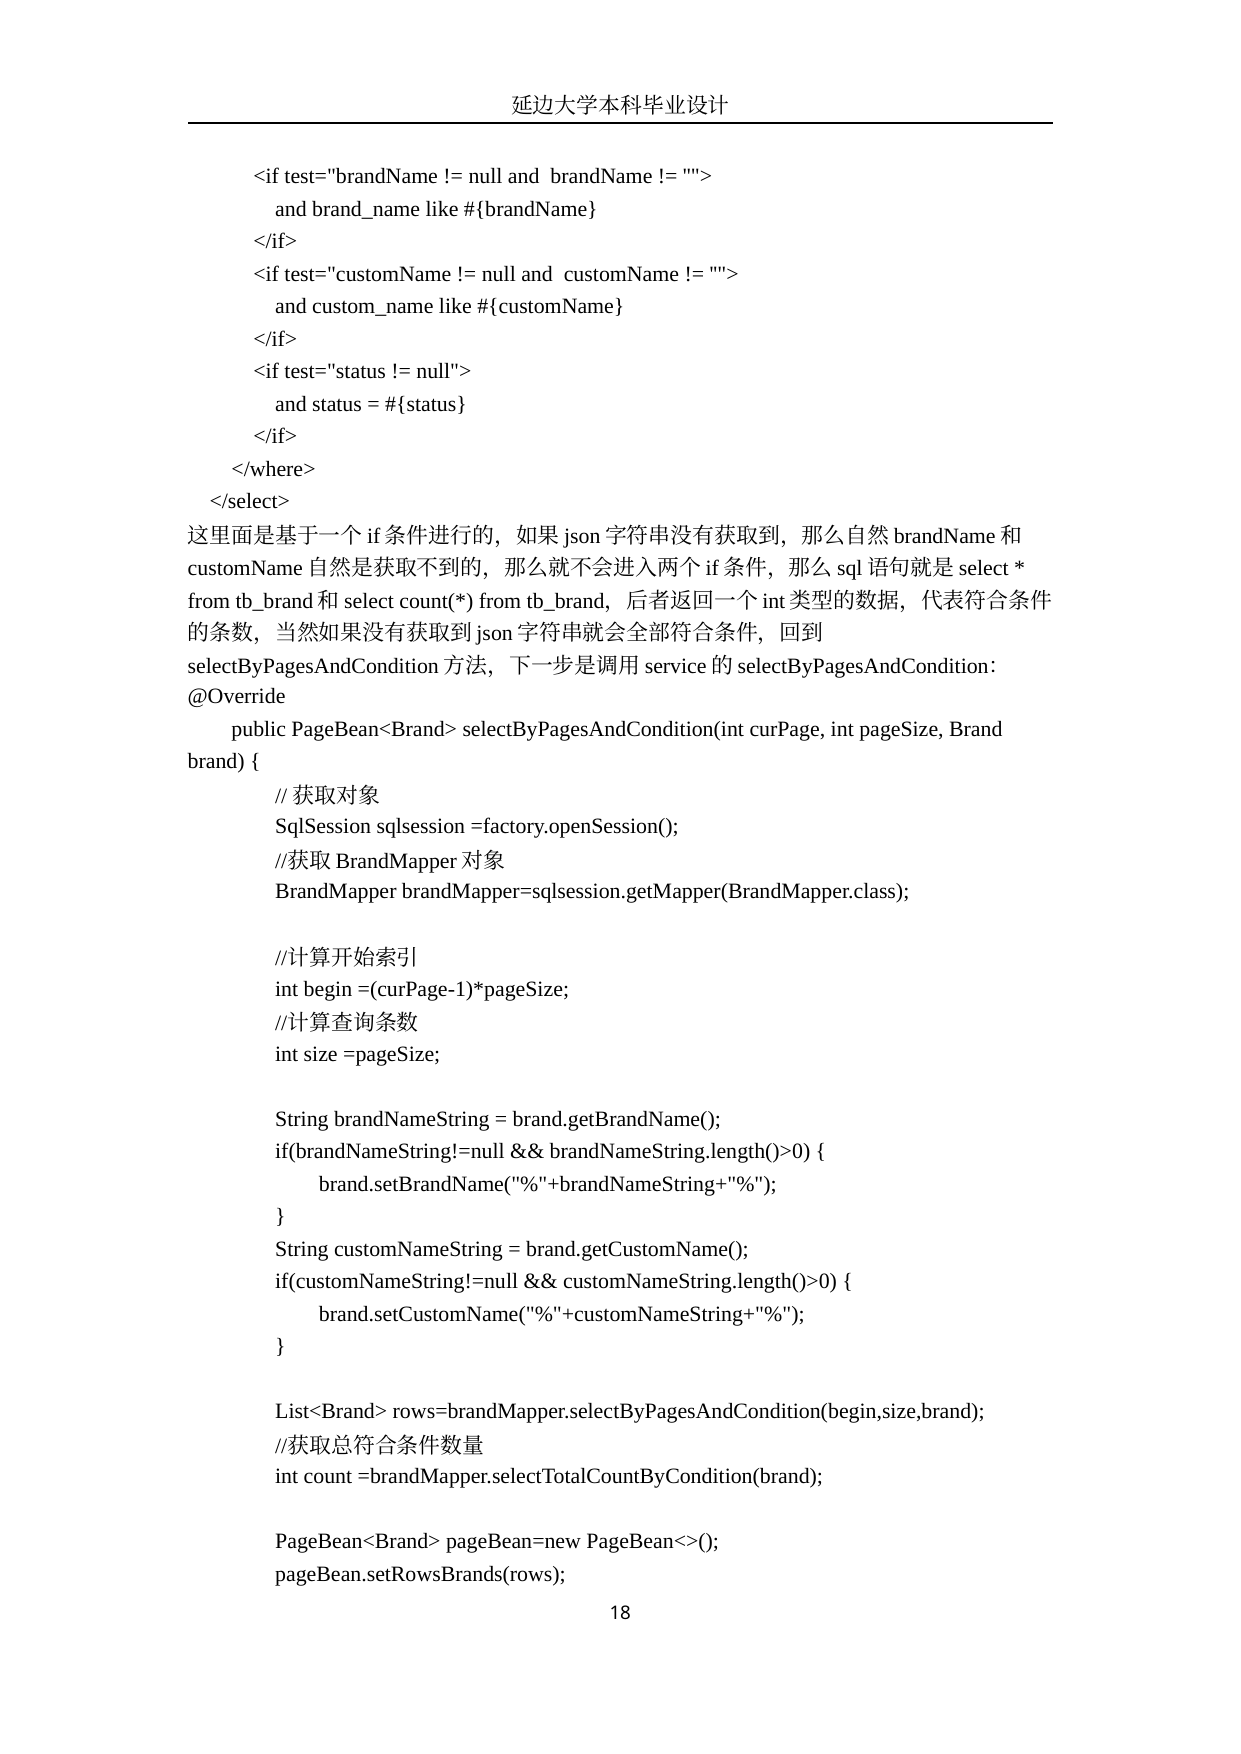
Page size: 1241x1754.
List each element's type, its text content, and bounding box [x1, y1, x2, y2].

text SqlSession sqlsession =factory.openSession(); [187, 810, 1053, 842]
text if(customNameString!=null && customNameString.length()>0) { [187, 1265, 1053, 1297]
text List<Brand> rows=brandMapper.selectByPagesAndCondition(begin,size,brand); [187, 1395, 1053, 1427]
text String customNameString = brand.getCustomName(); [187, 1232, 1053, 1265]
text </if> [187, 322, 1053, 355]
text @Override [187, 680, 1053, 712]
text //获取总符合条件数量 [187, 1427, 1053, 1460]
text } [187, 1200, 1053, 1232]
text </if> [187, 225, 1053, 257]
text //计算查询条数 [187, 1005, 1053, 1037]
text int begin =(curPage-1)*pageSize; [187, 972, 1053, 1005]
text <if test="brandName != null and brandName != ''"> [187, 160, 1053, 192]
text int count =brandMapper.selectTotalCountByCondition(brand); [187, 1460, 1053, 1492]
text pageBean.setRowsBrands(rows); [187, 1557, 1053, 1590]
text <if test="status != null"> [187, 355, 1053, 387]
text // 获取对象 [187, 777, 1053, 810]
text </if> [187, 420, 1053, 452]
text and custom_name like #{customName} [187, 290, 1053, 322]
text BrandMapper brandMapper=sqlsession.getMapper(BrandMapper.class); [187, 875, 1053, 907]
text if(brandNameString!=null && brandNameString.length()>0) { [187, 1135, 1053, 1167]
text </select> [187, 485, 1053, 517]
text public PageBean<Brand> selectByPagesAndCondition(int curPage, int pageSize, Brand brand) { [187, 712, 1053, 777]
text String brandNameString = brand.getBrandName(); [187, 1102, 1053, 1135]
text and status = #{status} [187, 387, 1053, 420]
text PageBean<Brand> pageBean=new PageBean<>(); [187, 1525, 1053, 1557]
text } [187, 1330, 1053, 1362]
text </where> [187, 452, 1053, 485]
text and brand_name like #{brandName} [187, 192, 1053, 225]
text brand.setCustomName("%"+customNameString+"%"); [187, 1297, 1053, 1330]
text //计算开始索引 [187, 940, 1053, 972]
text //获取BrandMapper对象 [187, 842, 1053, 875]
text brand.setBrandName("%"+brandNameString+"%"); [187, 1167, 1053, 1200]
text 这里面是基于一个if条件进行的，如果json字符串没有获取到，那么自然brandName和customName自然是获取不到的，那么就不会进入两个if条件，那么sql语句就是select * from tb_brand和select count(*) from tb_brand，后者返回一个int类型的数据，代表符合条件的条数，当然如果没有获取到json字符串就会全部符合条件，回到selectByPagesAndCondition方法，下一步是调用service的selectByPagesAndCondition： [187, 517, 1053, 680]
text int size =pageSize; [187, 1037, 1053, 1070]
text <if test="customName != null and customName != ''"> [187, 257, 1053, 290]
